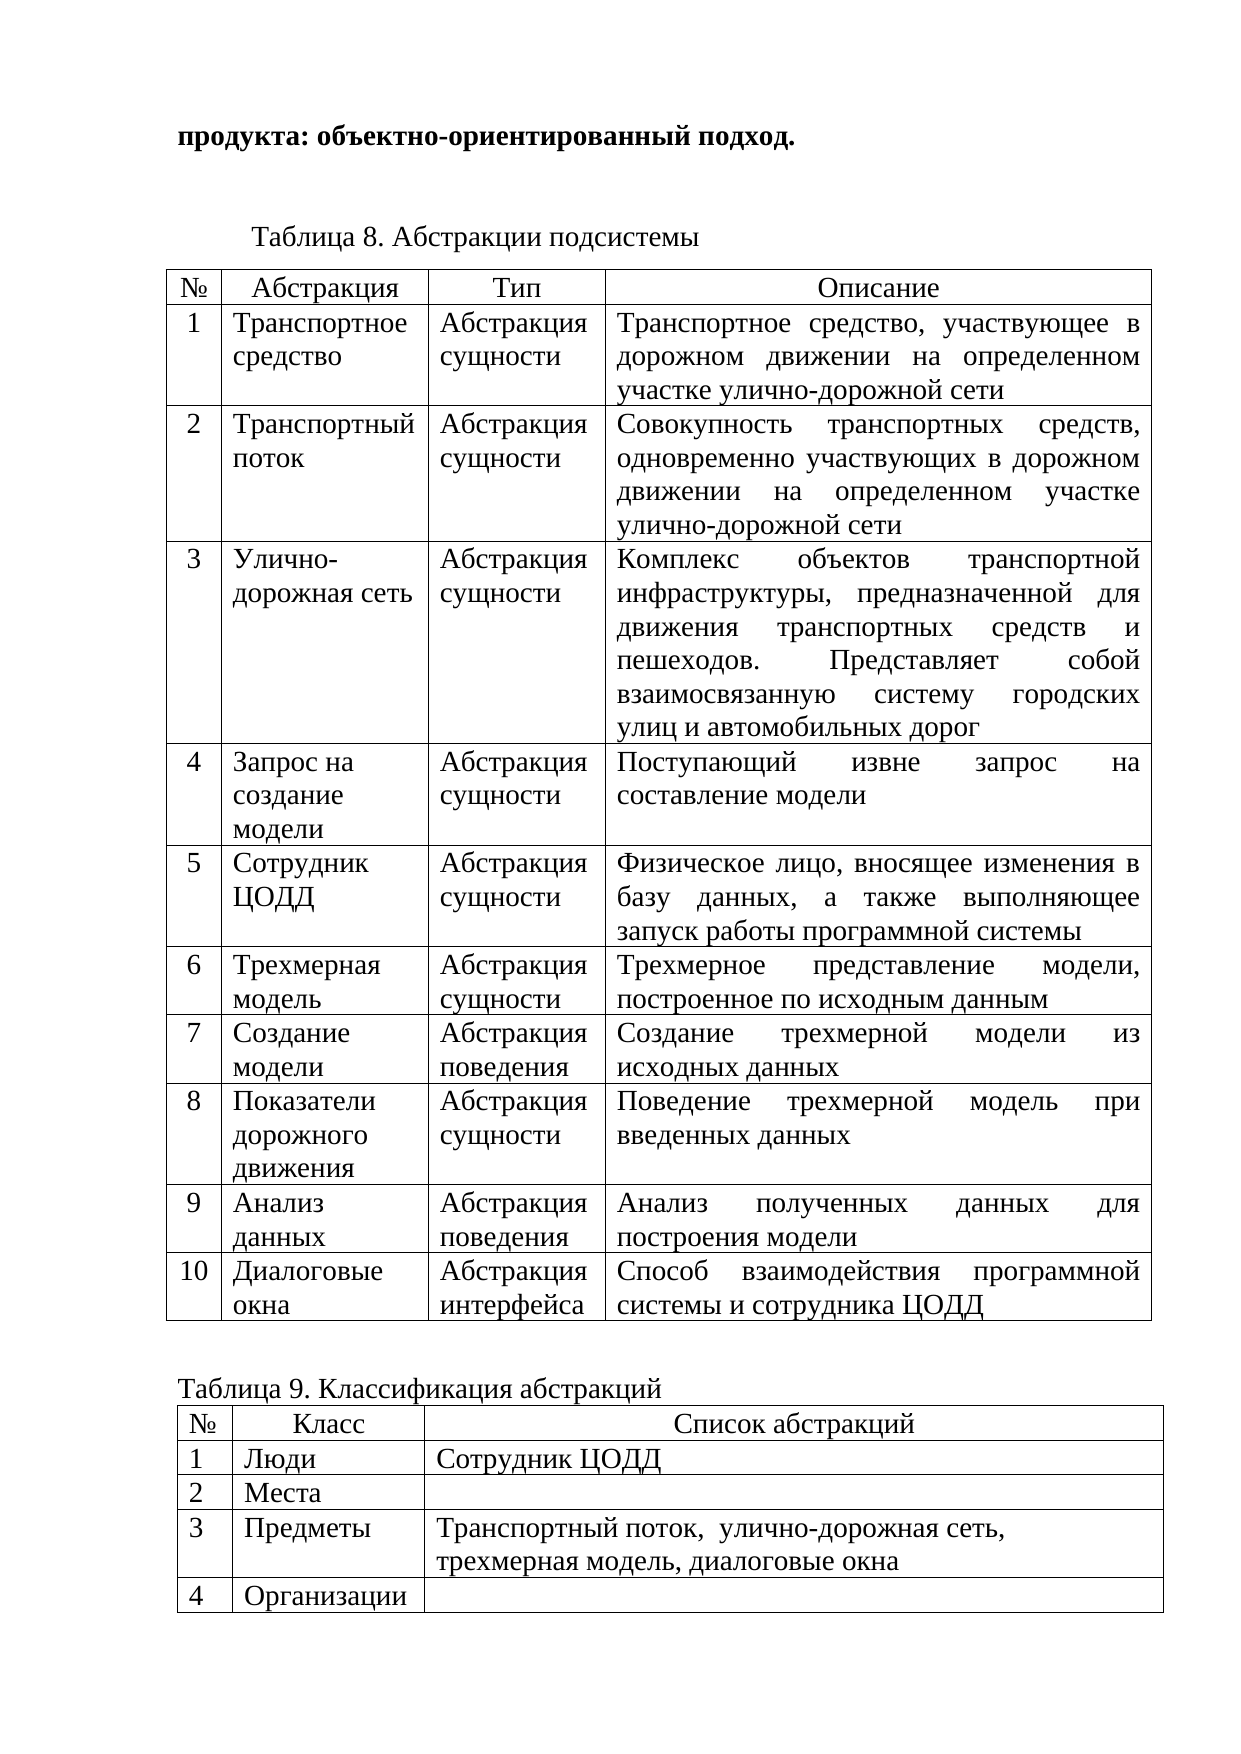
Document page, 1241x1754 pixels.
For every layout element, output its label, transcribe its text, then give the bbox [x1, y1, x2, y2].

table_cell 3 [178, 1510, 232, 1577]
table_cell 1 [167, 305, 221, 405]
table_cell 4 [178, 1578, 232, 1612]
table_cell Предметы [233, 1510, 424, 1577]
table_header Класс [233, 1406, 424, 1440]
table_cell 4 [167, 744, 221, 844]
table_cell Комплекс объектов транспортной инфраструктуры, предназначенной для движения транспортных средств и пешеходов. Представляет собой взаимосвязанную систему городских улиц и автомобильных дорог [606, 542, 1151, 743]
table_cell Абстракция интерфейса [429, 1253, 605, 1320]
table_cell Совокупность транспортных средств, одновременно участвующих в дорожном движении на определенном участке улично-дорожной сети [606, 406, 1151, 541]
table_cell Абстракция поведения [429, 1015, 605, 1082]
table_cell Сотрудник ЦОДД [222, 846, 428, 946]
table_cell Способ взаимодействия программной системы и сотрудника ЦОДД [606, 1253, 1151, 1320]
table_cell 3 [167, 542, 221, 743]
table_cell Абстракция сущности [429, 744, 605, 844]
table_cell 10 [167, 1253, 221, 1320]
table_cell Анализ полученных данных для построения модели [606, 1185, 1151, 1252]
table_cell Создание трехмерной модели из исходных данных [606, 1015, 1151, 1082]
table_header Тип [429, 270, 605, 304]
table_cell Запрос на создание модели [222, 744, 428, 844]
table_cell Транспортный поток, улично-дорожная сеть, трехмерная модель, диалоговые окна [425, 1510, 1163, 1577]
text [177, 118, 1152, 152]
table_cell Поведение трехмерной модель при введенных данных [606, 1084, 1151, 1184]
text Таблица 9. Классификация абстракций [177, 1372, 1152, 1405]
table_cell 2 [178, 1475, 232, 1509]
table_cell Абстракция сущности [429, 846, 605, 946]
table_cell Организации [233, 1578, 424, 1612]
table_cell Физическое лицо, вносящее изменения в базу данных, а также выполняющее запуск работы программной системы [606, 846, 1151, 946]
table_header Описание [606, 270, 1151, 304]
table_cell Транспортный поток [222, 406, 428, 541]
table_cell 9 [167, 1185, 221, 1252]
table_cell Трехмерная модель [222, 947, 428, 1014]
table_cell Улично-дорожная сеть [222, 542, 428, 743]
table_cell 5 [167, 846, 221, 946]
table_header Список абстракций [425, 1406, 1163, 1440]
table_header Абстракция [222, 270, 428, 304]
table_cell Транспортное средство, участвующее в дорожном движении на определенном участке улично-дорожной сети [606, 305, 1151, 405]
table_header № [178, 1406, 232, 1440]
table_cell Абстракция поведения [429, 1185, 605, 1252]
table_cell 7 [167, 1015, 221, 1082]
table_cell Люди [233, 1441, 424, 1474]
table_cell Поступающий извне запрос на составление модели [606, 744, 1151, 844]
table_cell Абстракция сущности [429, 1084, 605, 1184]
table_cell 1 [178, 1441, 232, 1474]
table_cell 6 [167, 947, 221, 1014]
table_header № [167, 270, 221, 304]
text Таблица 8. Абстракции подсистемы [177, 219, 1152, 252]
table_cell 2 [167, 406, 221, 541]
table_cell Абстракция сущности [429, 542, 605, 743]
table_cell [425, 1578, 1163, 1612]
table_cell Абстракция сущности [429, 305, 605, 405]
table_cell Создание модели [222, 1015, 428, 1082]
table_cell 8 [167, 1084, 221, 1184]
table_cell Сотрудник ЦОДД [425, 1441, 1163, 1474]
table_cell Абстракция сущности [429, 947, 605, 1014]
table_cell Транспортное средство [222, 305, 428, 405]
table_cell Трехмерное представление модели, построенное по исходным данным [606, 947, 1151, 1014]
table_cell [425, 1475, 1163, 1509]
table_cell Места [233, 1475, 424, 1509]
table_cell Абстракция сущности [429, 406, 605, 541]
